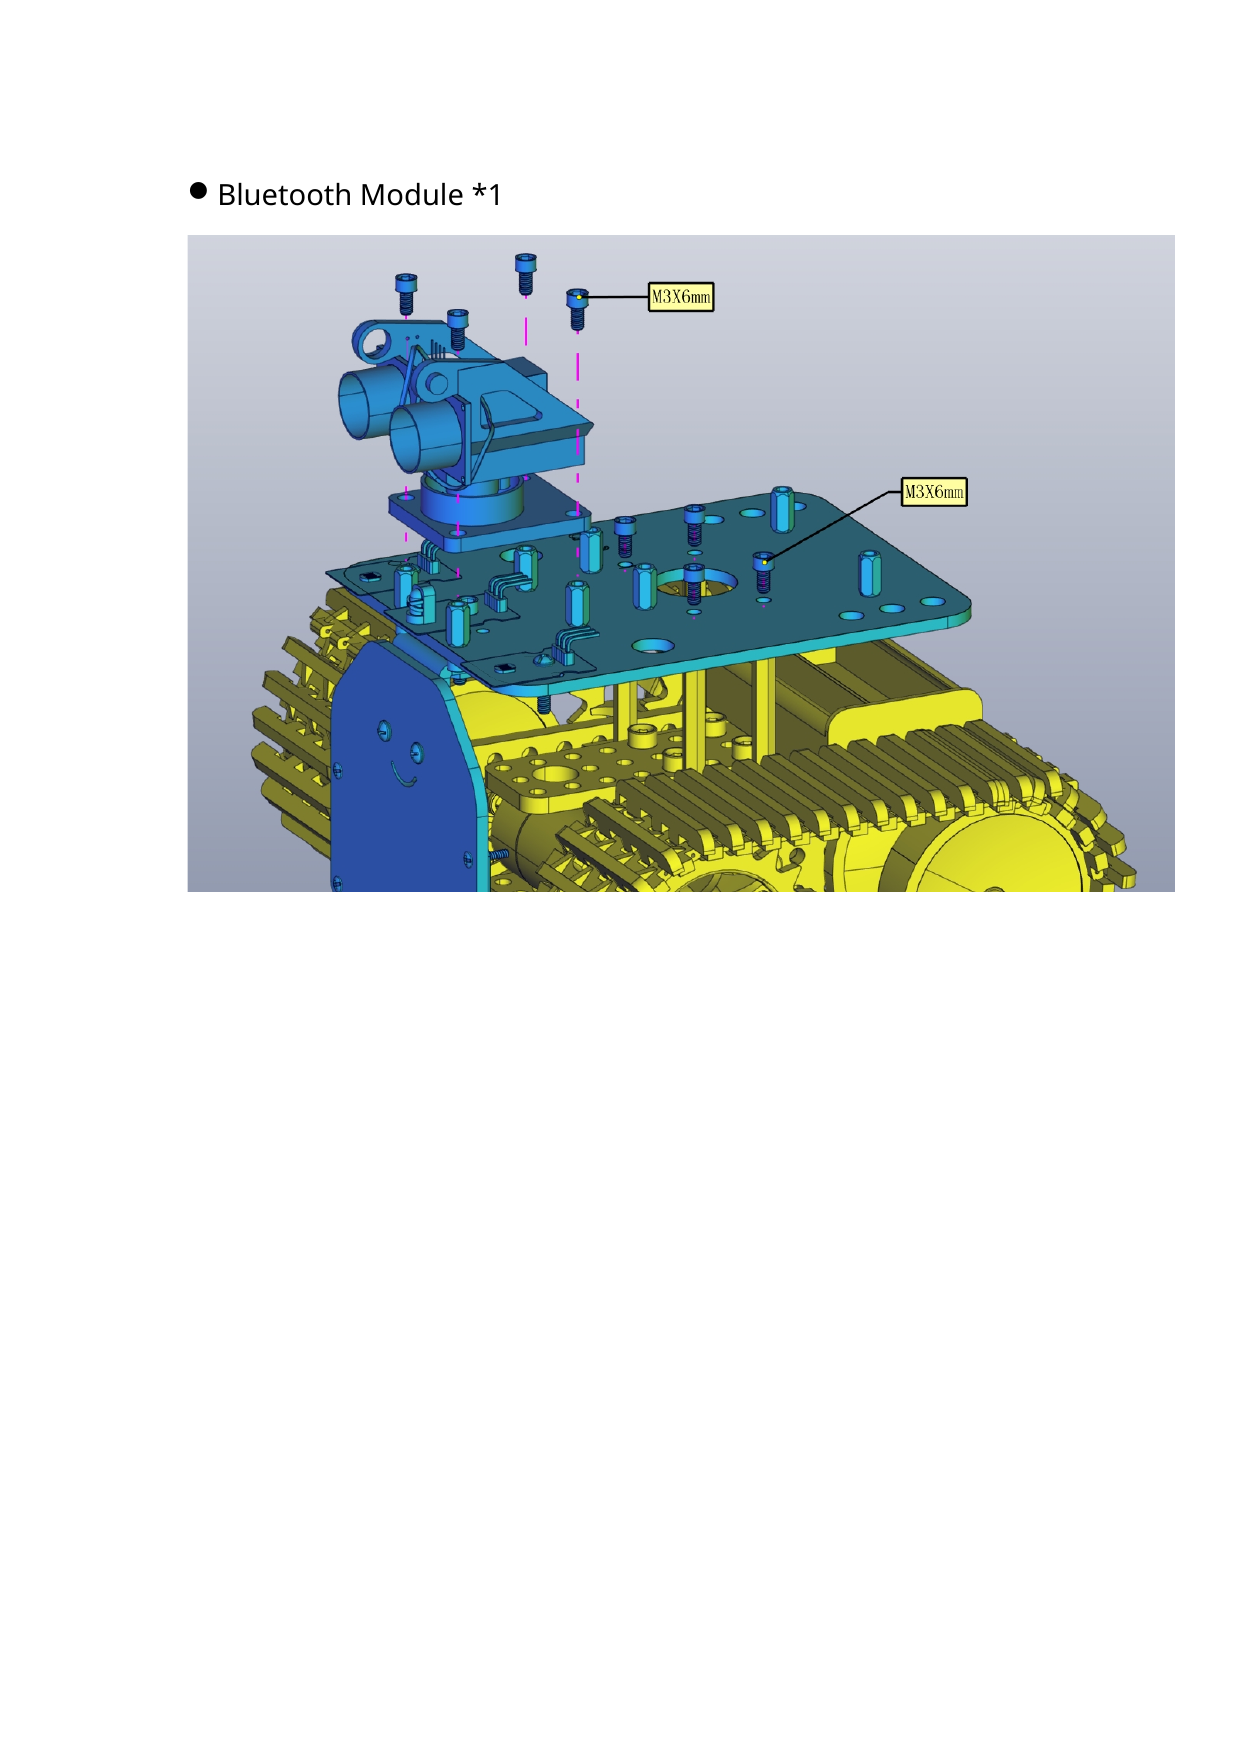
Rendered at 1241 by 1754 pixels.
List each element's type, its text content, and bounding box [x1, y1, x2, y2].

picture [187, 235, 1175, 892]
list Bluetooth Module *1 [187, 162, 1053, 227]
